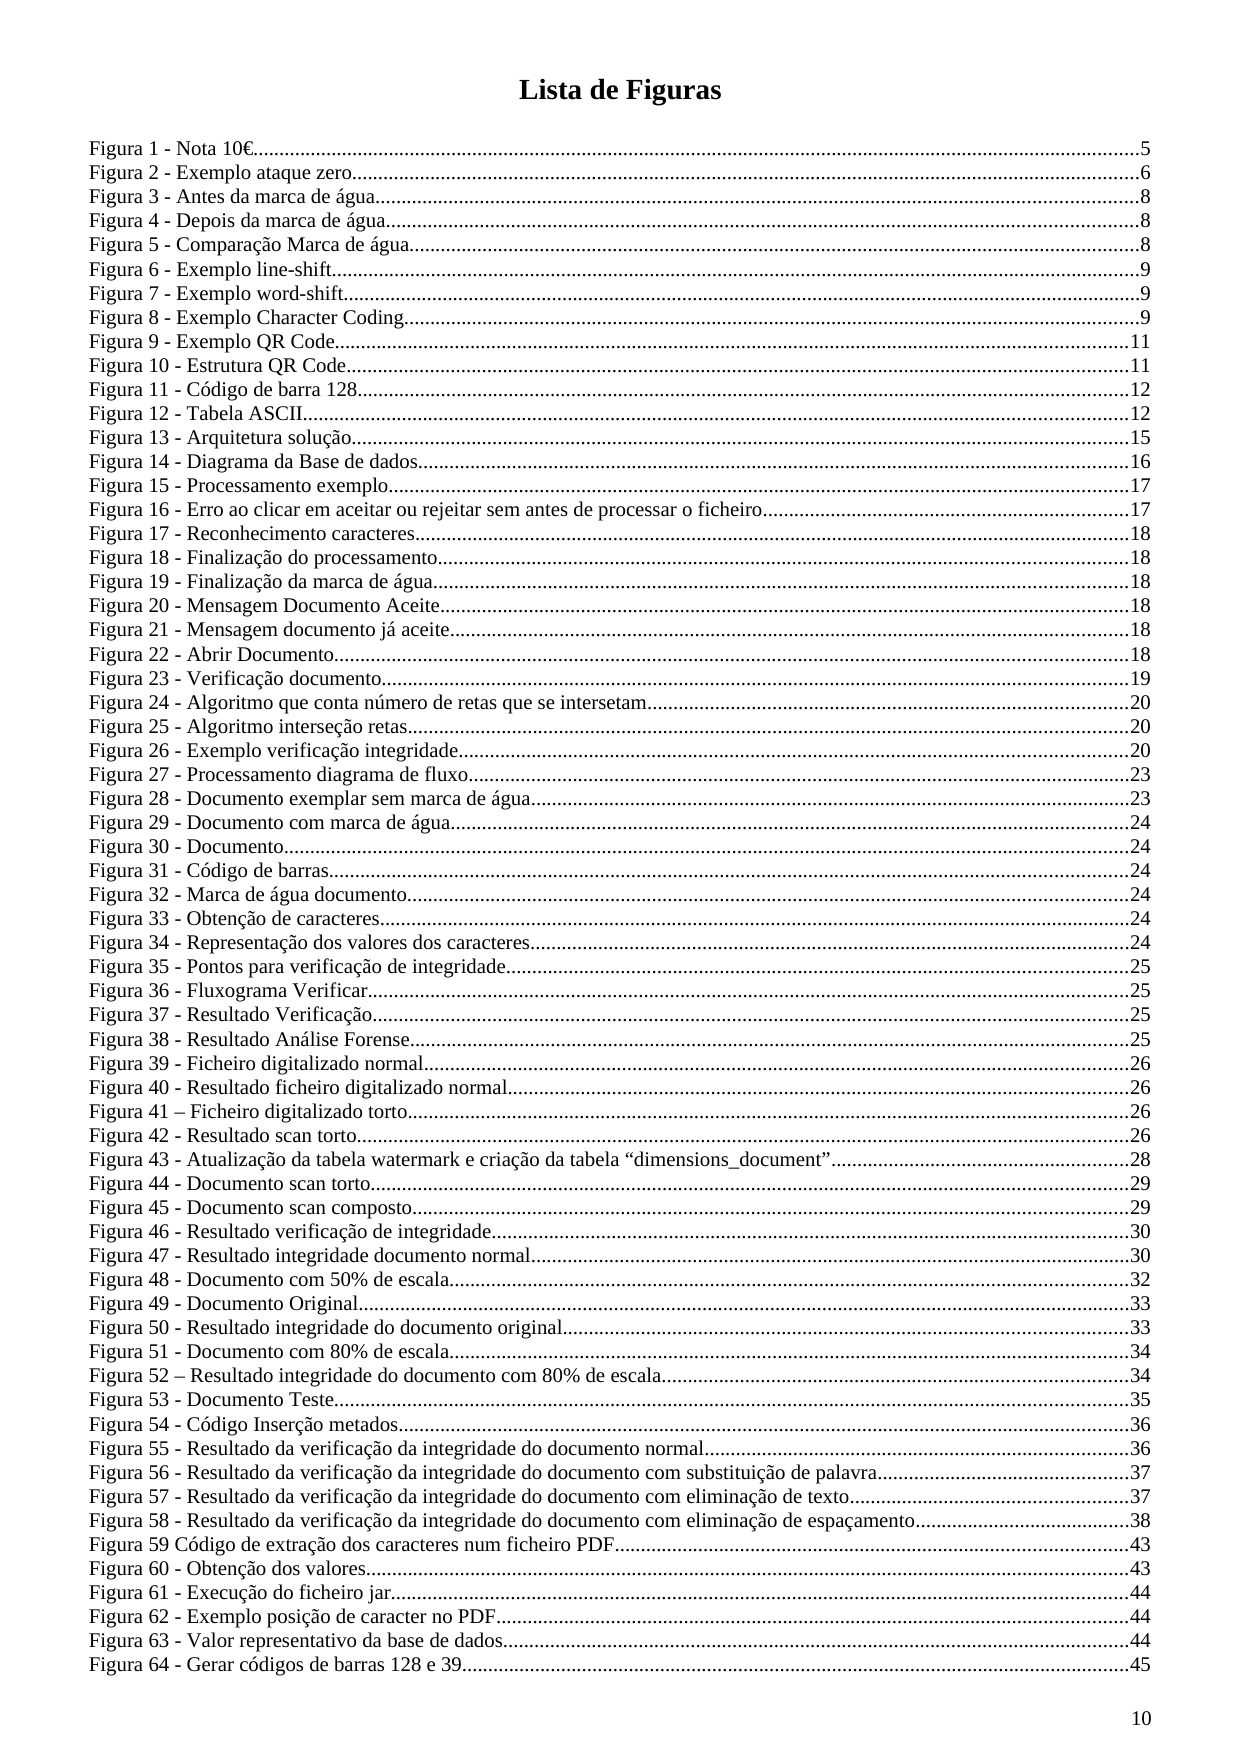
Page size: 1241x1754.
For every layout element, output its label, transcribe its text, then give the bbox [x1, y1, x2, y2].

text Figura 11 - Código de barra 128 12 [89, 377, 1152, 401]
text Figura 63 - Valor representativo da base de dados 44 [89, 1628, 1152, 1652]
text Figura 26 - Exemplo verificação integridade 20 [89, 738, 1152, 762]
text Figura 6 - Exemplo line-shift 9 [89, 256, 1152, 281]
text Figura 34 - Representação dos valores dos caracteres 24 [89, 930, 1152, 954]
text Figura 21 - Mensagem documento já aceite 18 [89, 617, 1152, 641]
text Figura 42 - Resultado scan torto 26 [89, 1123, 1152, 1147]
text Figura 8 - Exemplo Character Coding 9 [89, 304, 1152, 329]
subtitle Lista de Figuras [89, 72, 1152, 106]
text Figura 37 - Resultado Verificação 25 [89, 1002, 1152, 1026]
text Figura 17 - Reconhecimento caracteres 18 [89, 521, 1152, 545]
text Figura 56 - Resultado da verificação da integridade do documento com substituição de palavra 37 [89, 1459, 1152, 1484]
text Figura 52 – Resultado integridade do documento com 80% de escala 34 [89, 1363, 1152, 1387]
text Figura 27 - Processamento diagrama de fluxo 23 [89, 762, 1152, 786]
text Figura 53 - Documento Teste 35 [89, 1387, 1152, 1411]
text Figura 43 - Atualização da tabela watermark e criação da tabela “dimensions_document” 28 [89, 1147, 1152, 1171]
text Figura 60 - Obtenção dos valores 43 [89, 1556, 1152, 1580]
text Figura 25 - Algoritmo interseção retas 20 [89, 714, 1152, 738]
text Figura 58 - Resultado da verificação da integridade do documento com eliminação de espaçamento 38 [89, 1508, 1152, 1532]
text Figura 15 - Processamento exemplo 17 [89, 473, 1152, 497]
text Figura 22 - Abrir Documento 18 [89, 641, 1152, 666]
text Figura 1 - Nota 10€ 5 [89, 136, 1152, 160]
text Figura 47 - Resultado integridade documento normal 30 [89, 1243, 1152, 1267]
text Figura 14 - Diagrama da Base de dados 16 [89, 449, 1152, 473]
text Figura 24 - Algoritmo que conta número de retas que se intersetam 20 [89, 689, 1152, 714]
text Figura 7 - Exemplo word-shift 9 [89, 281, 1152, 304]
text Figura 16 - Erro ao clicar em aceitar ou rejeitar sem antes de processar o ficheiro 17 [89, 497, 1152, 521]
text Figura 18 - Finalização do processamento 18 [89, 545, 1152, 569]
text Figura 31 - Código de barras 24 [89, 858, 1152, 882]
text Figura 3 - Antes da marca de água 8 [89, 184, 1152, 208]
text Figura 33 - Obtenção de caracteres 24 [89, 906, 1152, 930]
text Figura 46 - Resultado verificação de integridade 30 [89, 1219, 1152, 1243]
text Figura 38 - Resultado Análise Forense 25 [89, 1026, 1152, 1051]
text Figura 32 - Marca de água documento 24 [89, 882, 1152, 906]
text Figura 51 - Documento com 80% de escala 34 [89, 1339, 1152, 1363]
text Figura 23 - Verificação documento 19 [89, 666, 1152, 689]
text Figura 28 - Documento exemplar sem marca de água 23 [89, 786, 1152, 810]
text Figura 41 – Ficheiro digitalizado torto 26 [89, 1099, 1152, 1123]
text Figura 59 Código de extração dos caracteres num ficheiro PDF 43 [89, 1532, 1152, 1556]
text Figura 39 - Ficheiro digitalizado normal 26 [89, 1051, 1152, 1074]
text Figura 30 - Documento 24 [89, 834, 1152, 858]
text Figura 57 - Resultado da verificação da integridade do documento com eliminação de texto 37 [89, 1484, 1152, 1508]
text Figura 48 - Documento com 50% de escala 32 [89, 1267, 1152, 1291]
text Figura 20 - Mensagem Documento Aceite 18 [89, 593, 1152, 617]
text Figura 44 - Documento scan torto 29 [89, 1171, 1152, 1195]
text Figura 9 - Exemplo QR Code 11 [89, 329, 1152, 353]
text Figura 40 - Resultado ficheiro digitalizado normal 26 [89, 1074, 1152, 1099]
text Figura 13 - Arquitetura solução 15 [89, 425, 1152, 449]
text Figura 10 - Estrutura QR Code 11 [89, 353, 1152, 377]
text Figura 45 - Documento scan composto 29 [89, 1195, 1152, 1219]
text Figura 50 - Resultado integridade do documento original 33 [89, 1315, 1152, 1339]
text Figura 54 - Código Inserção metados 36 [89, 1411, 1152, 1436]
text Figura 4 - Depois da marca de água 8 [89, 208, 1152, 232]
text Figura 29 - Documento com marca de água 24 [89, 810, 1152, 834]
text Figura 55 - Resultado da verificação da integridade do documento normal 36 [89, 1436, 1152, 1459]
text Figura 5 - Comparação Marca de água 8 [89, 232, 1152, 256]
text Figura 36 - Fluxograma Verificar 25 [89, 978, 1152, 1002]
text Figura 49 - Documento Original 33 [89, 1291, 1152, 1315]
text Figura 2 - Exemplo ataque zero 6 [89, 160, 1152, 184]
text Figura 35 - Pontos para verificação de integridade 25 [89, 954, 1152, 978]
text Figura 12 - Tabela ASCII 12 [89, 401, 1152, 425]
text Figura 62 - Exemplo posição de caracter no PDF 44 [89, 1604, 1152, 1628]
text Figura 19 - Finalização da marca de água 18 [89, 569, 1152, 593]
text Figura 61 - Execução do ficheiro jar 44 [89, 1580, 1152, 1604]
text Figura 64 - Gerar códigos de barras 128 e 39 45 [89, 1652, 1152, 1676]
